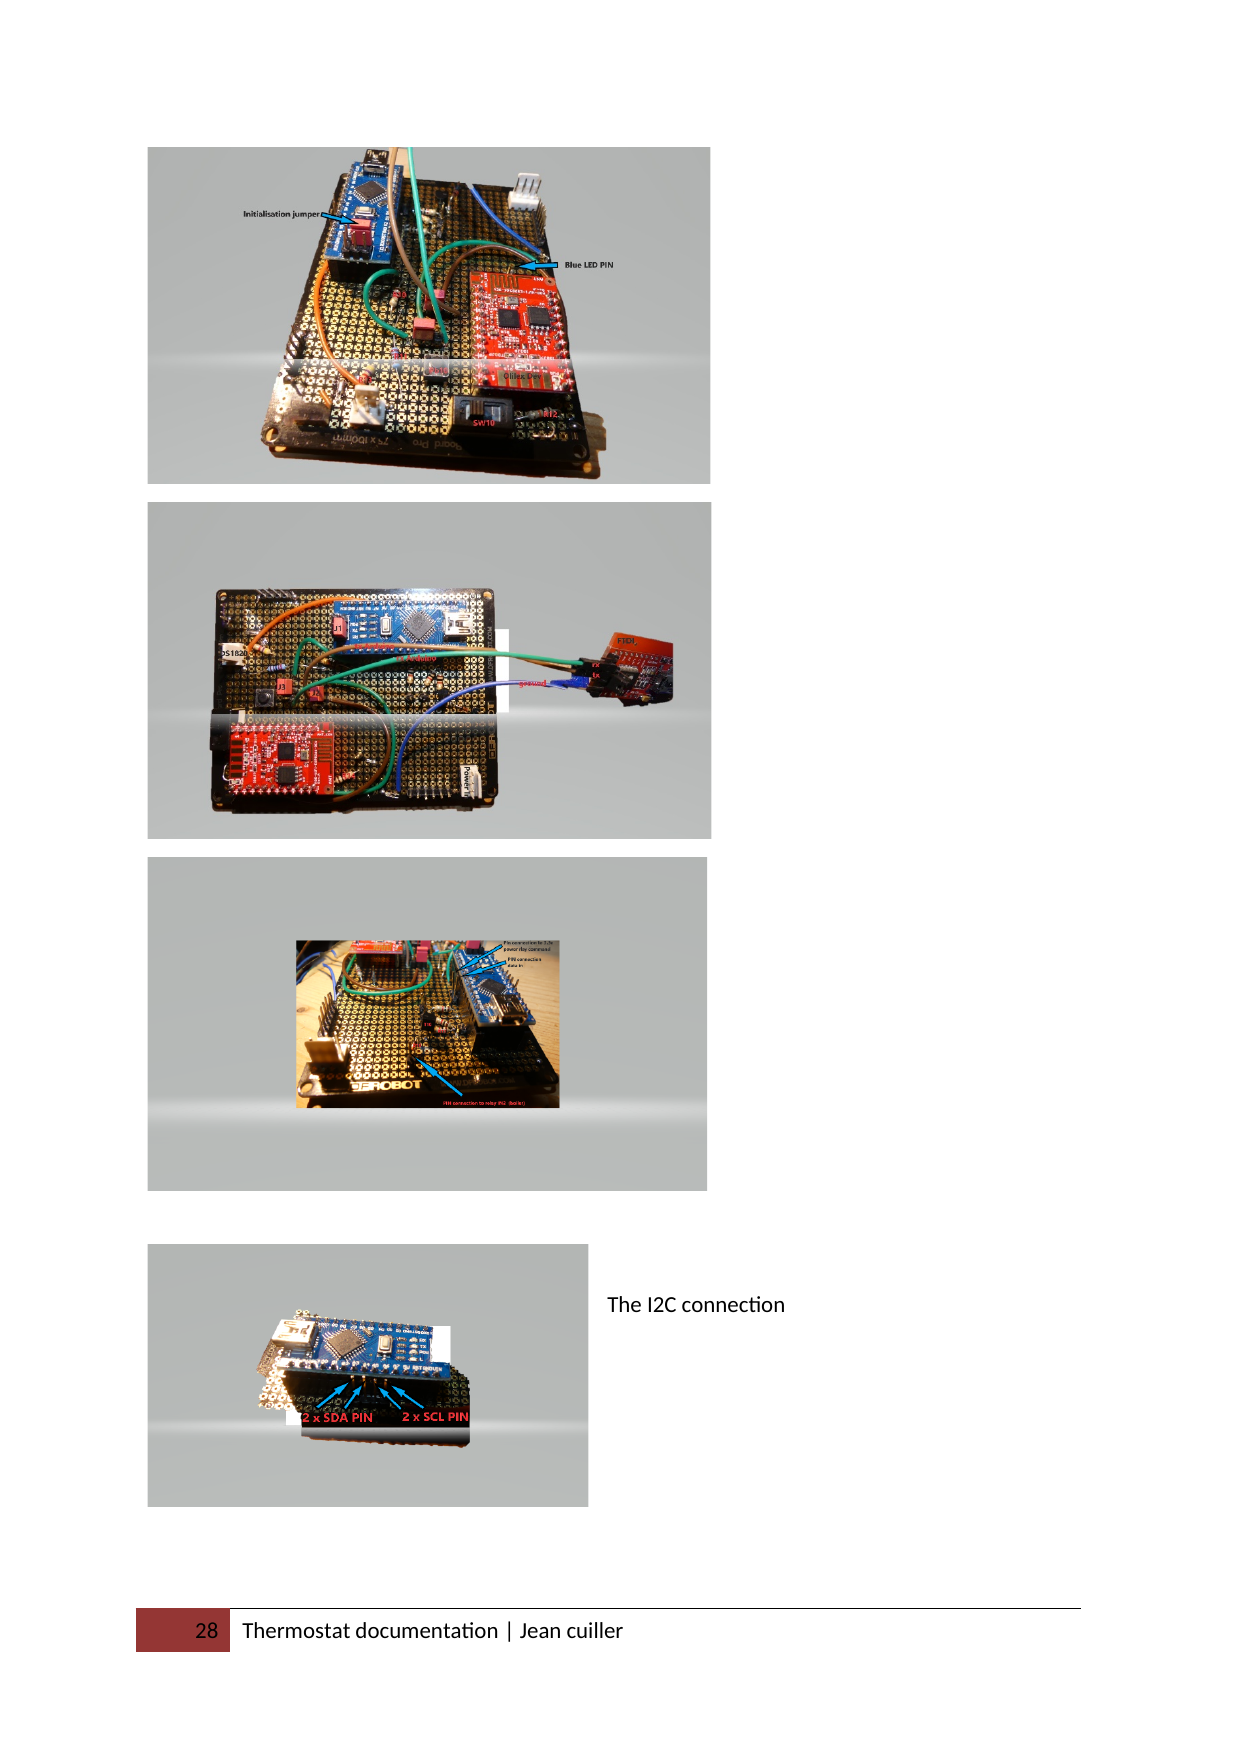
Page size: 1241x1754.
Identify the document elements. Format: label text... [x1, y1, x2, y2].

text The I2C connection [589, 1290, 1093, 1318]
picture [147, 1244, 589, 1507]
picture [147, 857, 708, 1191]
picture [147, 502, 712, 839]
picture [147, 147, 711, 484]
